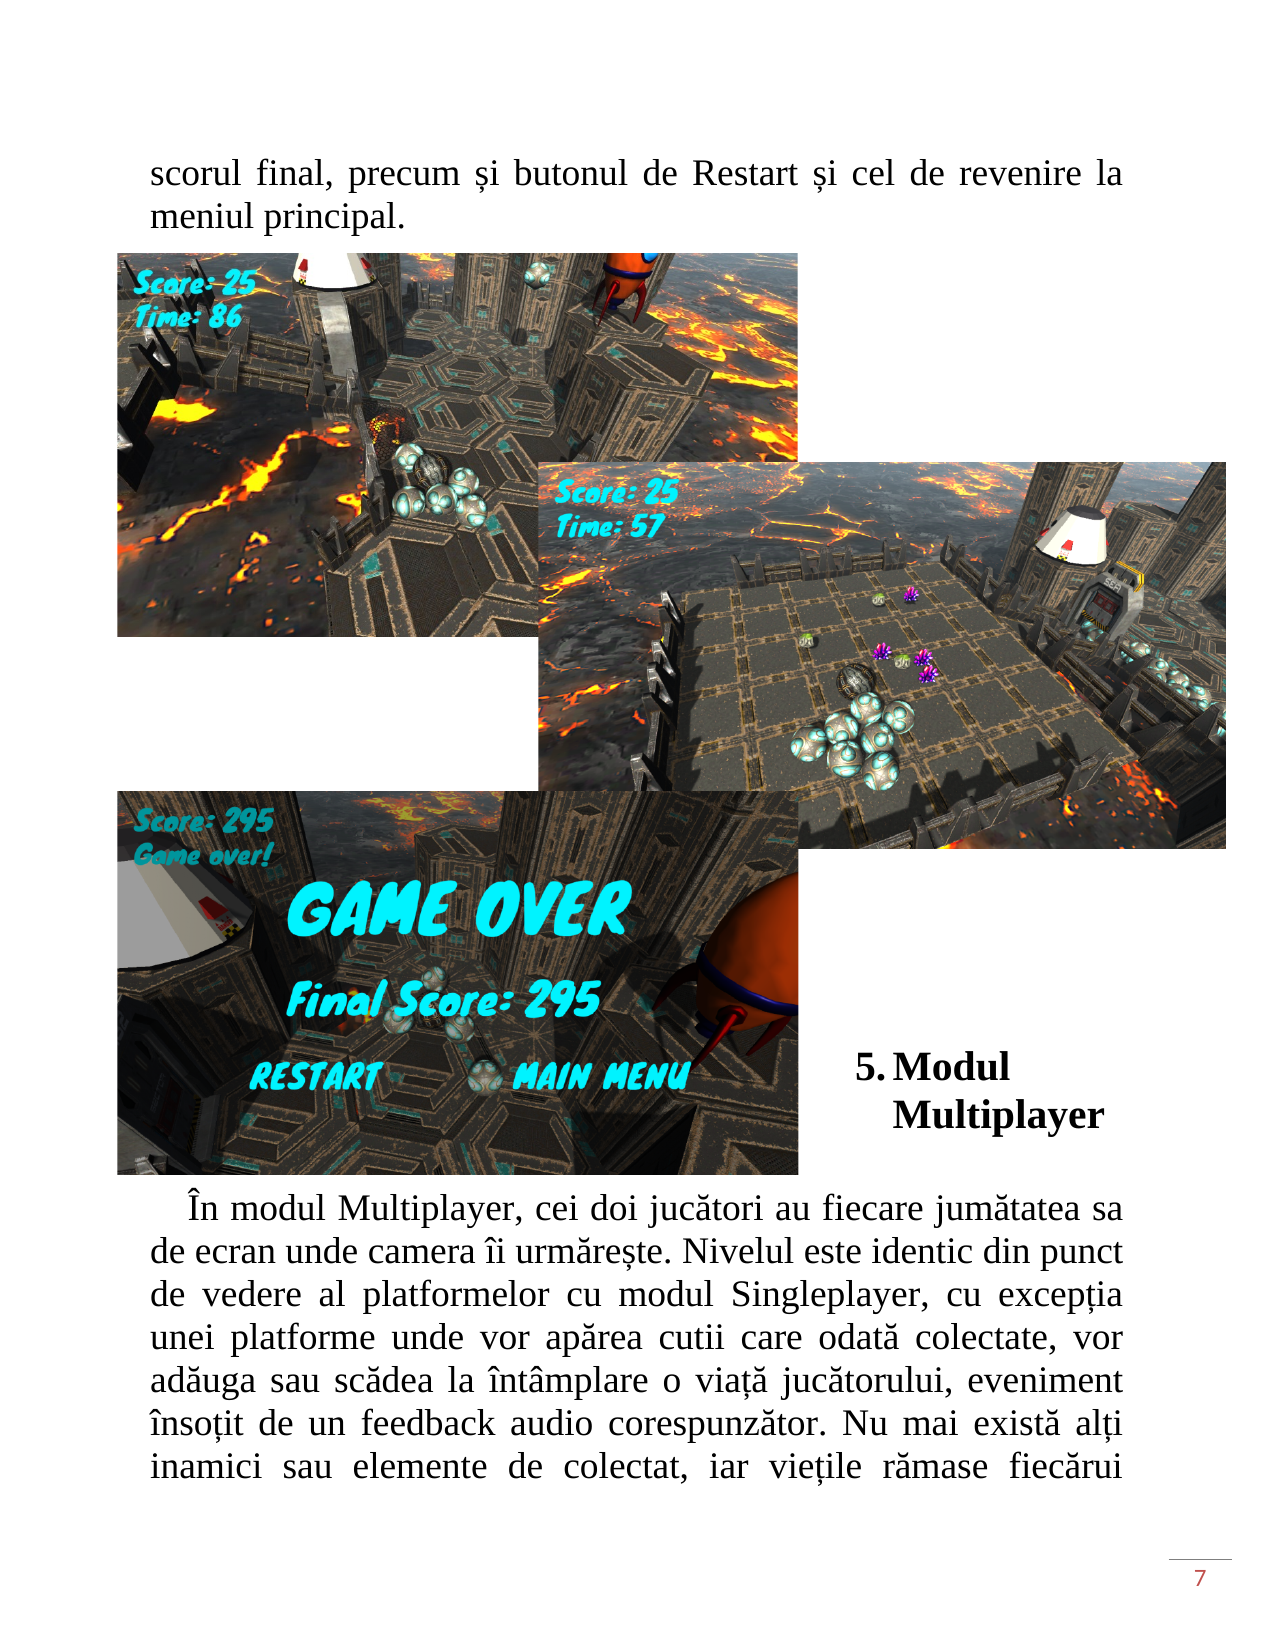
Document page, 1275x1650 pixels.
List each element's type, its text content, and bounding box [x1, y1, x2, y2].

list Modul Multiplayer [799, 1041, 1125, 1137]
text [150, 150, 1125, 236]
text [150, 1185, 1125, 1487]
picture [117, 253, 1226, 1175]
